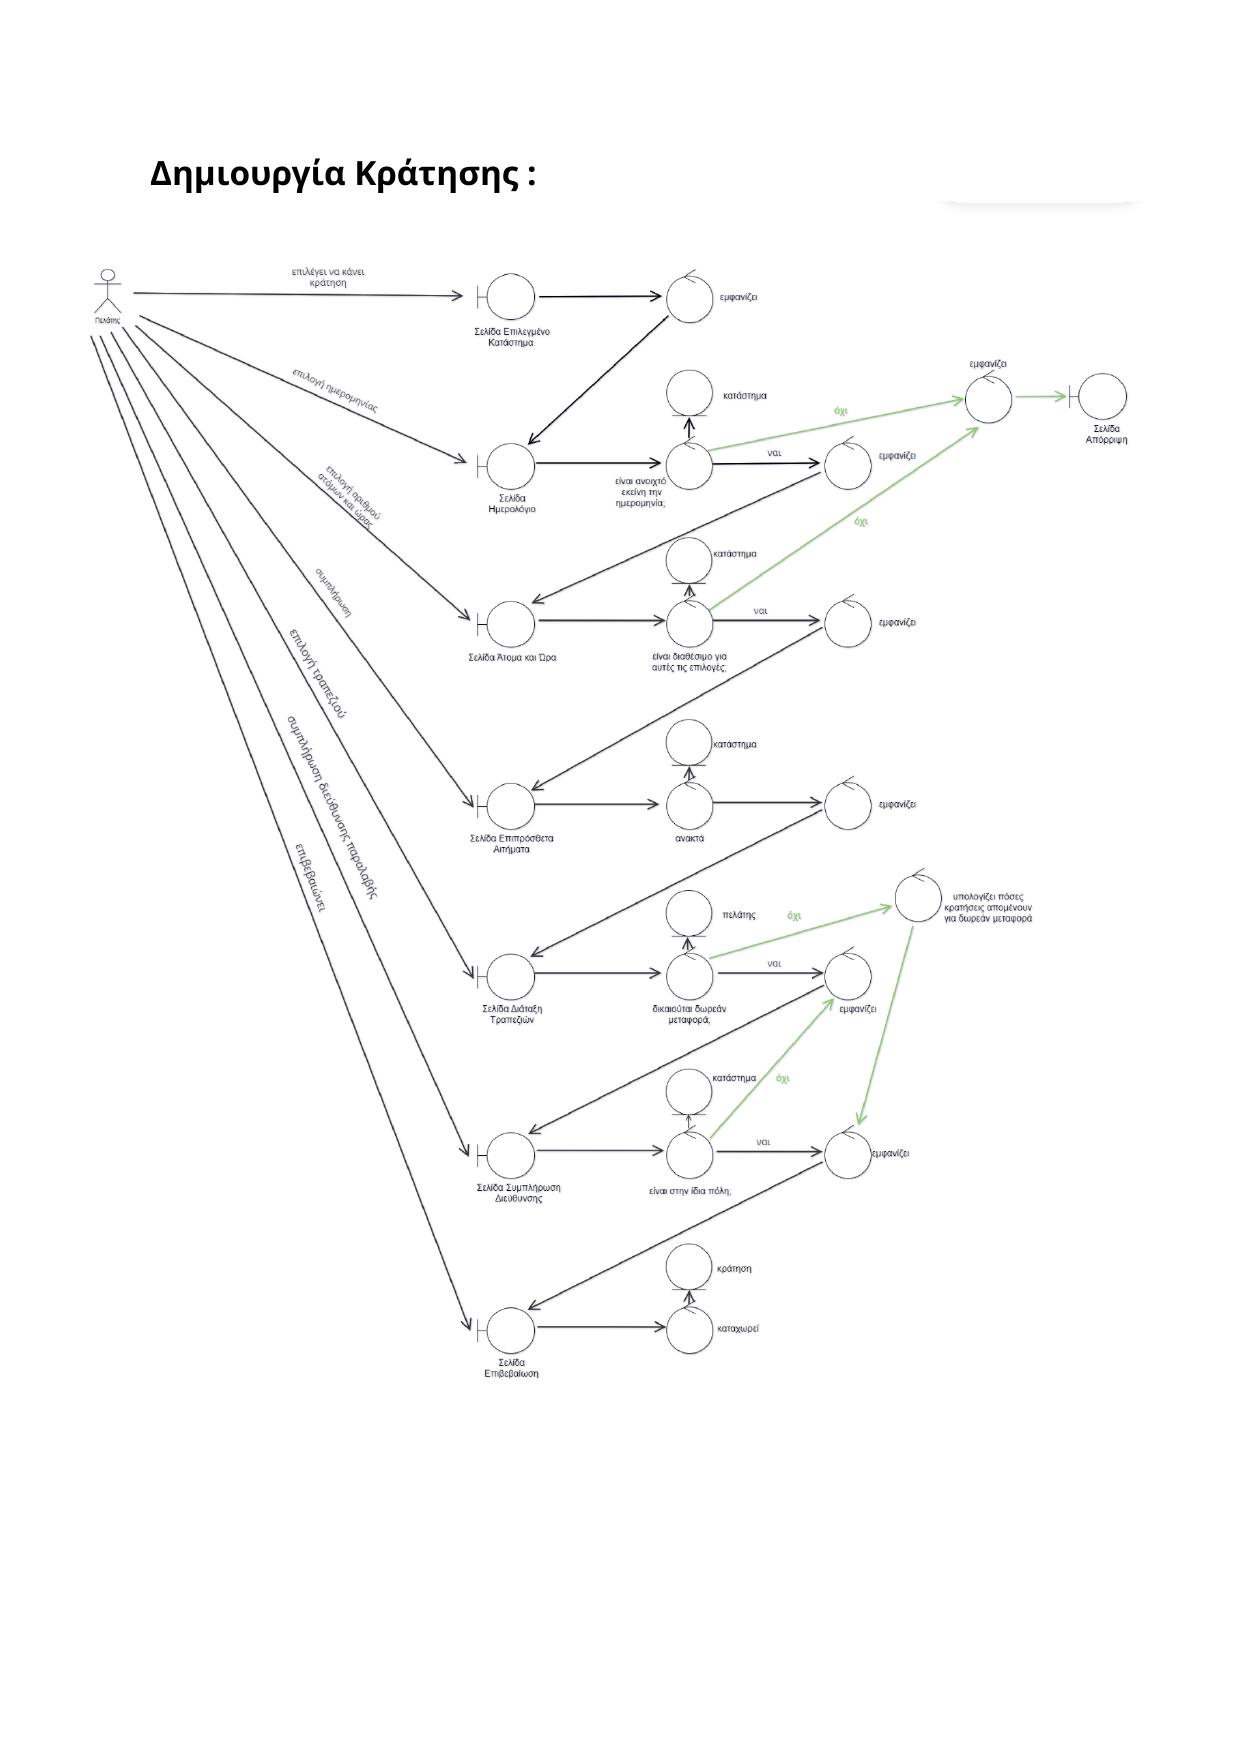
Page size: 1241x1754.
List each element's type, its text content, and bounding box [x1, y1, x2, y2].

picture [80, 201, 1163, 1382]
text Δημιουργία Κράτησης : [150, 150, 1090, 195]
